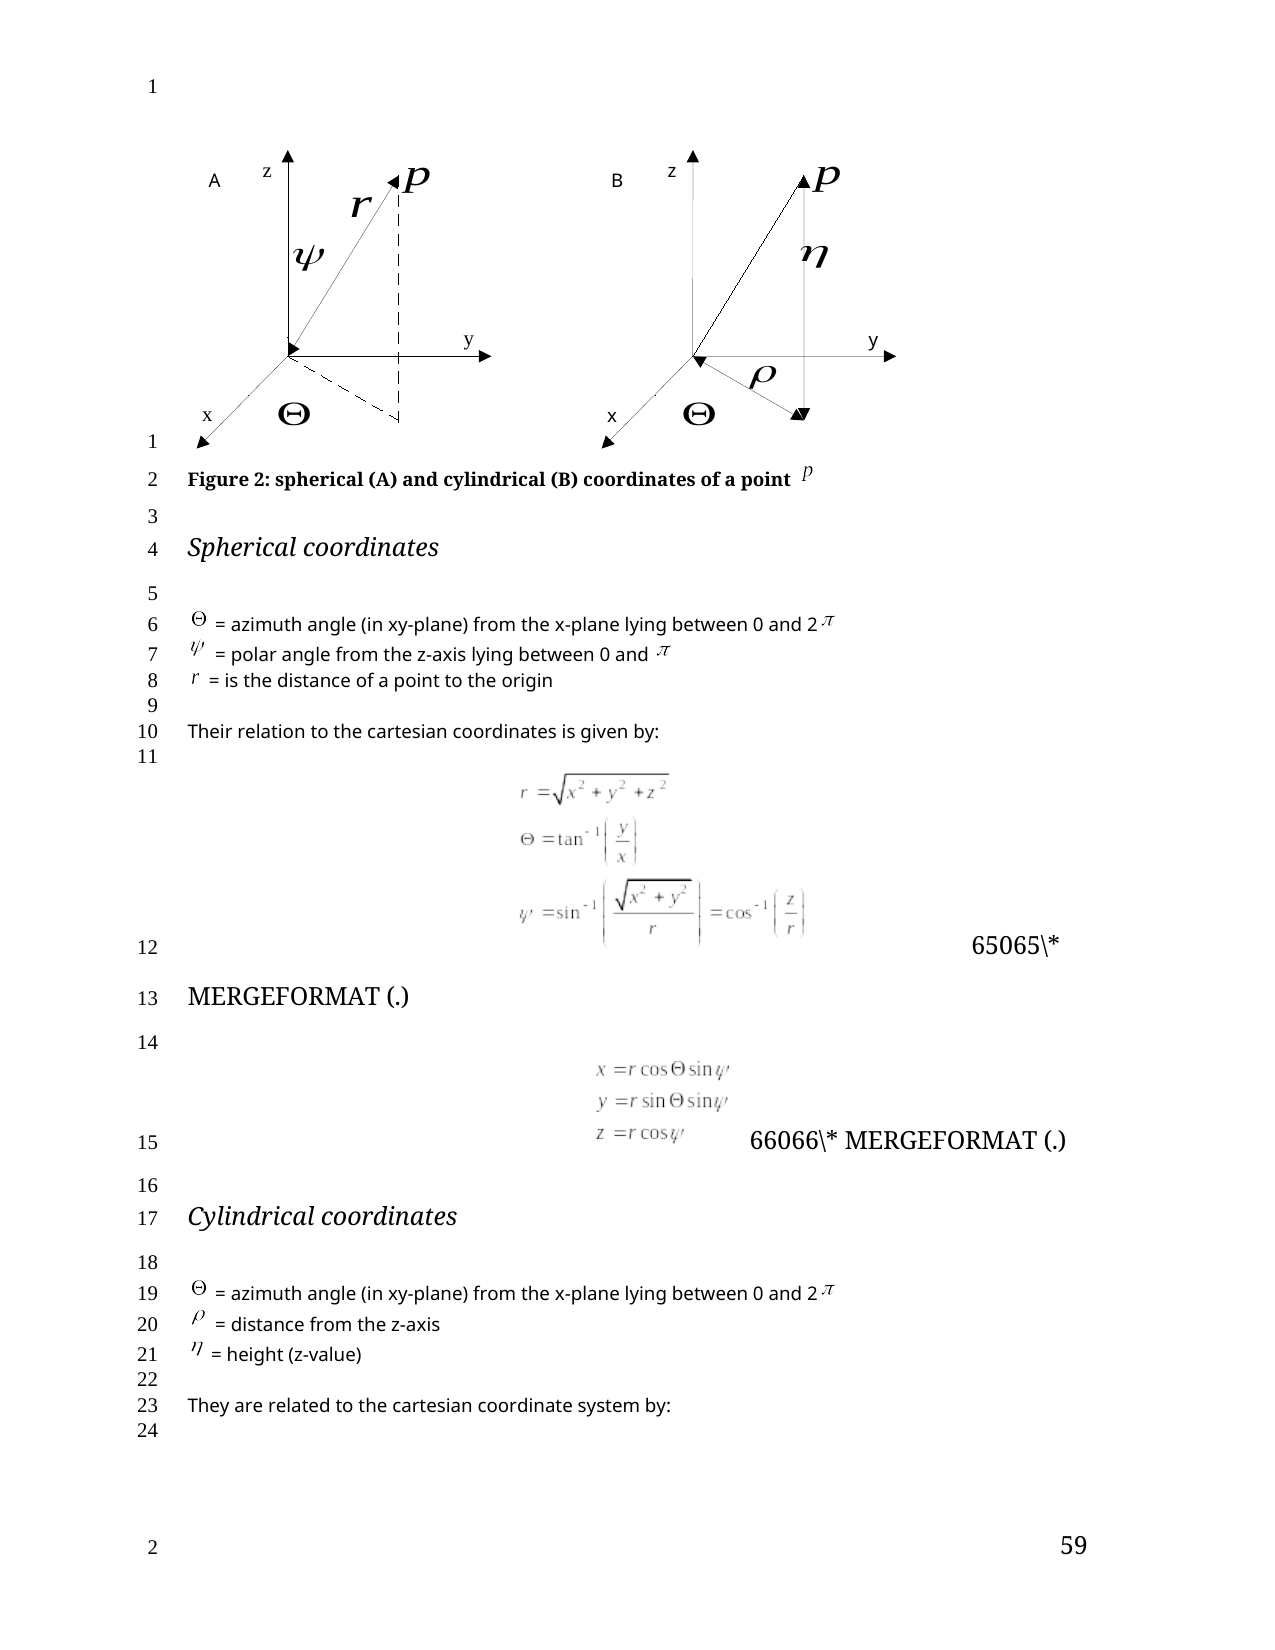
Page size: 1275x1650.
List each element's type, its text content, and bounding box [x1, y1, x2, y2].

text = height (z-value) [187, 1336, 1088, 1367]
subtitle Spherical coordinates [187, 530, 1088, 564]
subtitle Cylindrical coordinates [187, 1199, 1088, 1233]
text Their relation to the cartesian coordinates is given by: [187, 718, 1088, 744]
text They are related to the cartesian coordinate system by: [187, 1392, 1088, 1418]
text = azimuth angle (in xy-plane) from the x-plane lying between 0 and 2 [187, 1276, 1088, 1306]
text = polar angle from the z-axis lying between 0 and [187, 637, 1088, 667]
text = azimuth angle (in xy-plane) from the x-plane lying between 0 and 2 [187, 606, 1088, 637]
text = distance from the z-axis [187, 1306, 1088, 1336]
text = is the distance of a point to the origin [187, 667, 1088, 693]
text Figure 2: spherical (A) and cylindrical (B) coordinates of a point [187, 461, 1088, 492]
